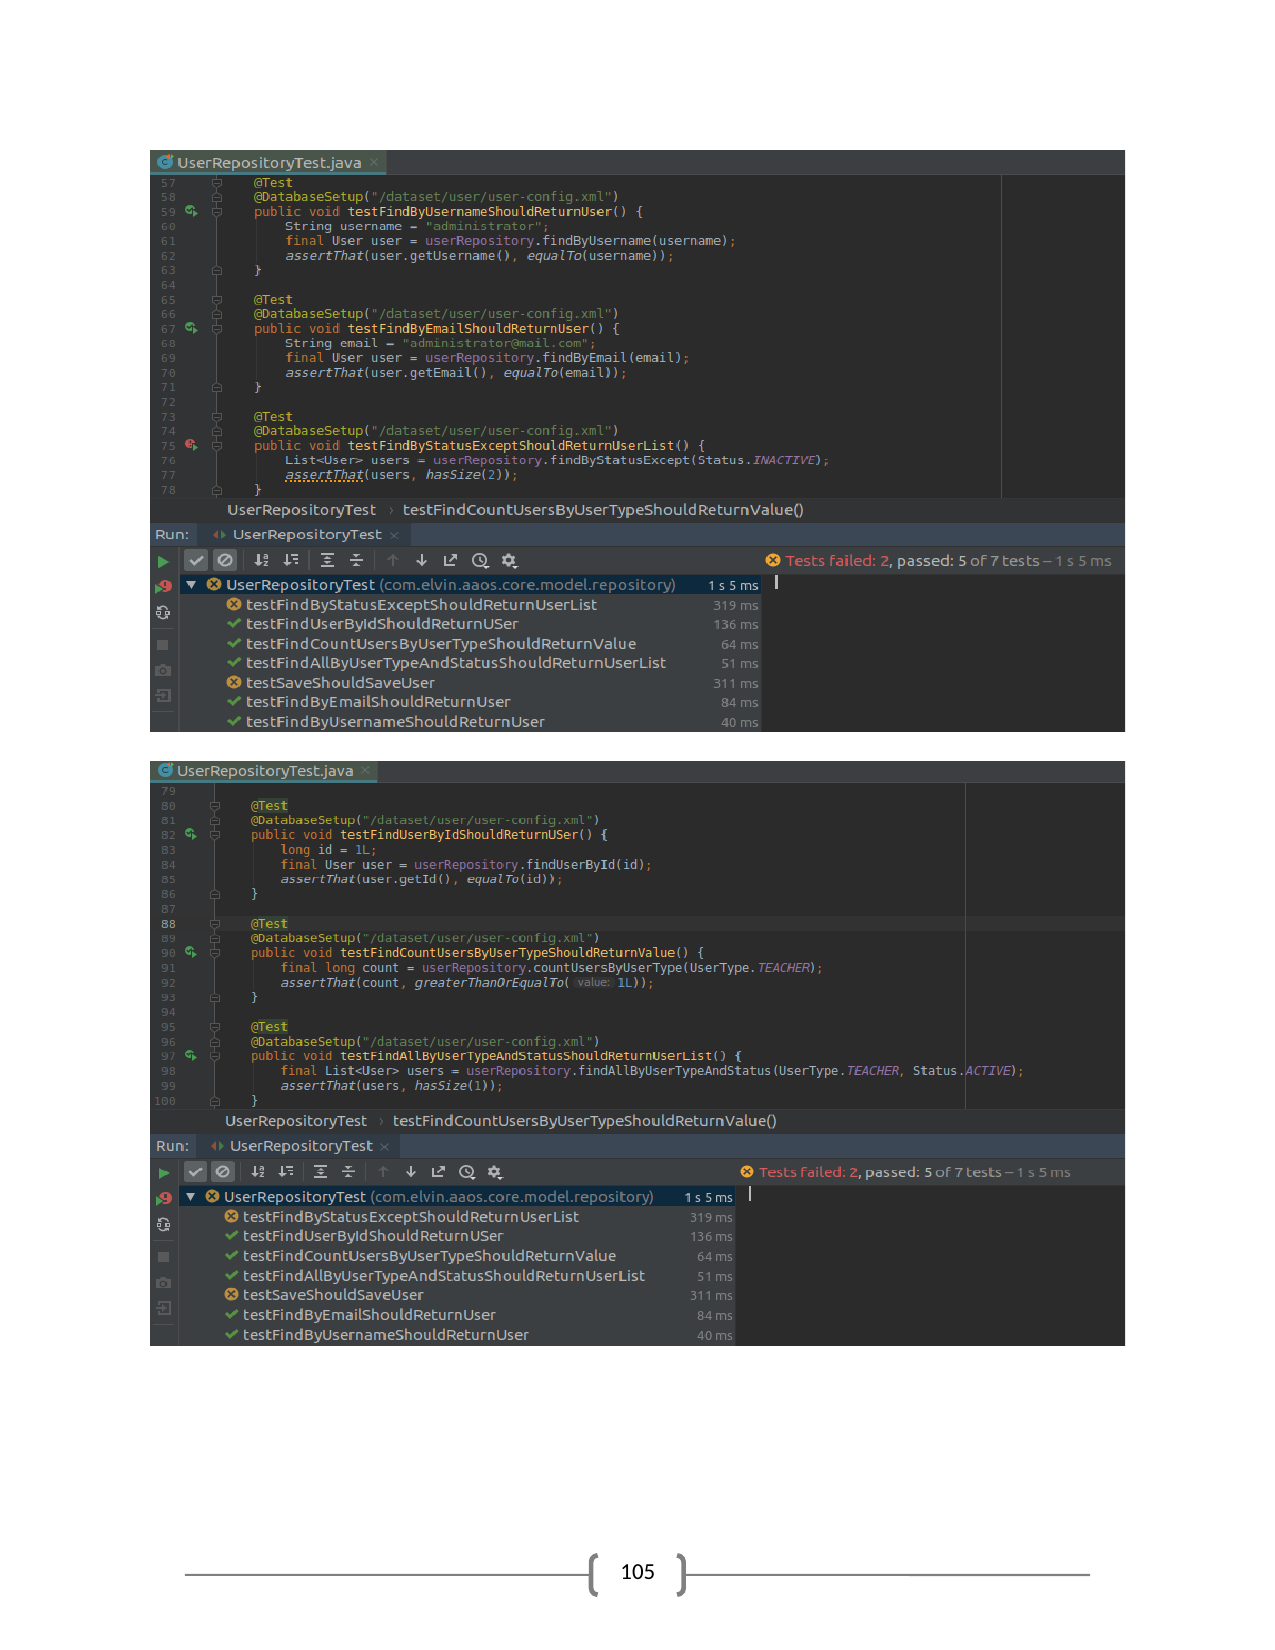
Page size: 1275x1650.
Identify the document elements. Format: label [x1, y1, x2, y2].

picture [150, 150, 1125, 732]
picture [150, 761, 1125, 1346]
